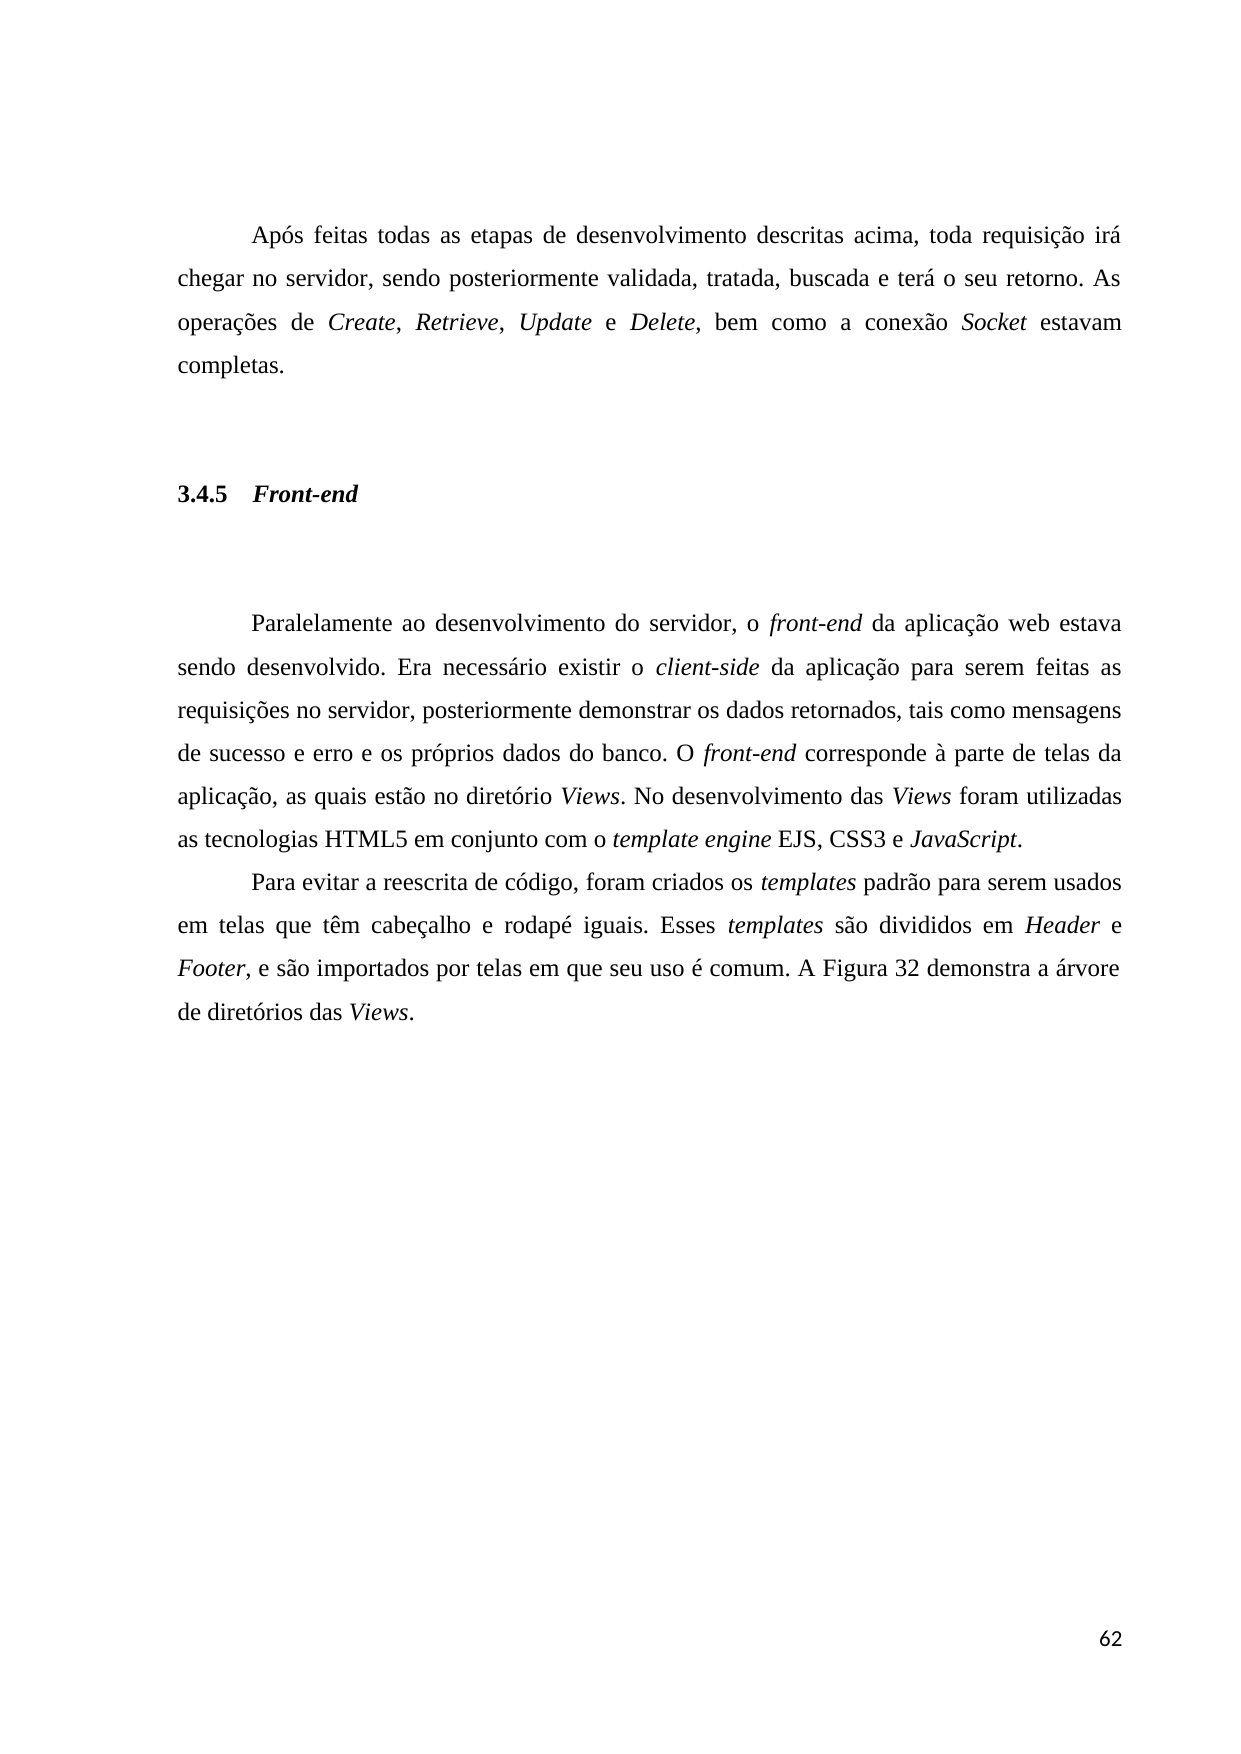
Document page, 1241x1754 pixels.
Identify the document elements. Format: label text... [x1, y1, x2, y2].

text Para evitar a reescrita de código, foram criados os templates padrão para serem usados em telas que têm cabeçalho e rodapé iguais. Esses templates são divididos em Header e Footer, e são importados por telas em que seu uso é comum. A Figura 32 demonstra a árvore de diretórios das Views. [177, 867, 1122, 1025]
text Após feitas todas as etapas de desenvolvimento descritas acima, toda requisição irá chegar no servidor, sendo posteriormente validada, tratada, buscada e terá o seu retorno. As operações de Create, Retrieve, Update e Delete, bem como a conexão Socket estavam completas. [177, 220, 1122, 378]
subtitle Front-end [177, 479, 1122, 508]
text Paralelamente ao desenvolvimento do servidor, o front-end da aplicação web estava sendo desenvolvido. Era necessário existir o client-side da aplicação para serem feitas as requisições no servidor, posteriormente demonstrar os dados retornados, tais como mensagens de sucesso e erro e os próprios dados do banco. O front-end corresponde à parte de telas da aplicação, as quais estão no diretório Views. No desenvolvimento das Views foram utilizadas as tecnologias HTML5 em conjunto com o template engine EJS, CSS3 e JavaScript. [177, 608, 1122, 853]
